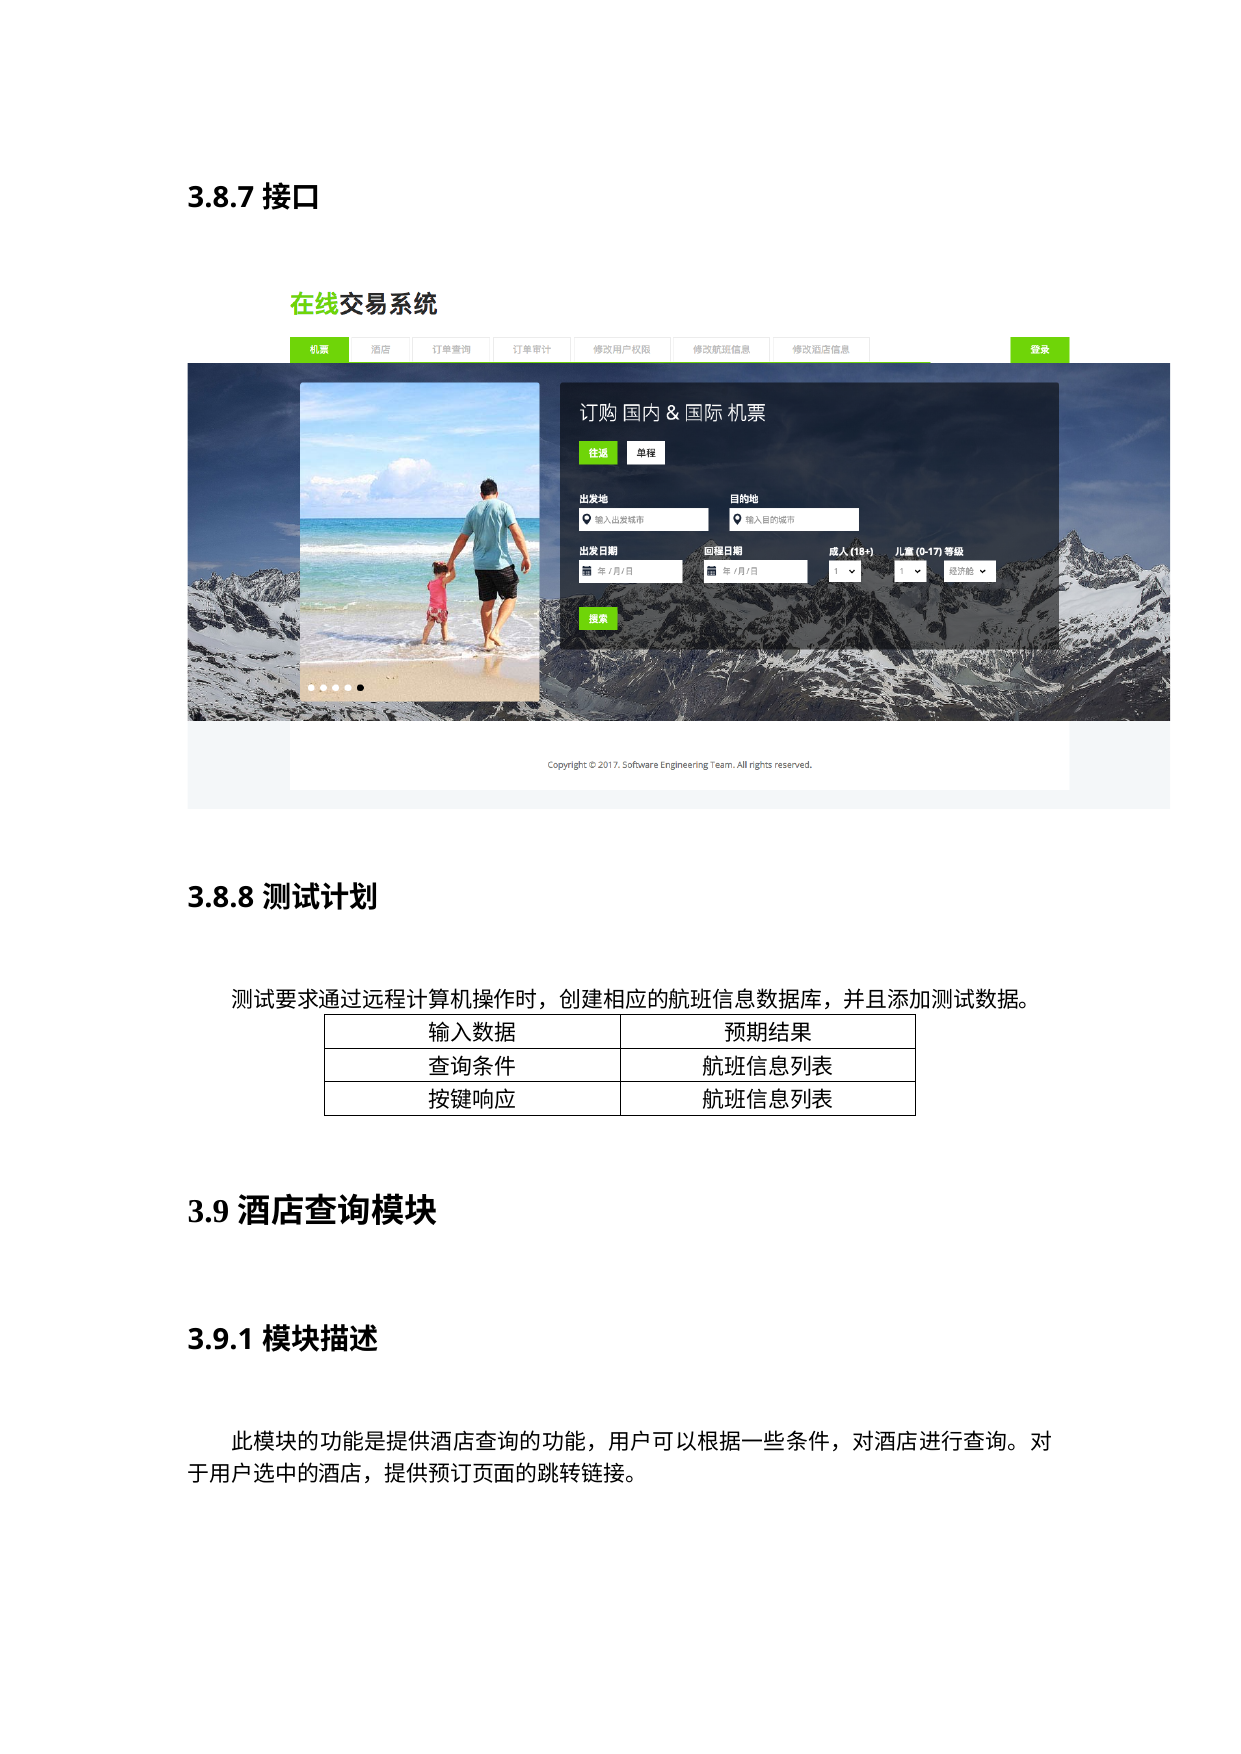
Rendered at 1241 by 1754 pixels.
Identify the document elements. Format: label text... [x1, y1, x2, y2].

table_header 预期结果 [621, 1015, 915, 1047]
table_cell 航班信息列表 [621, 1082, 915, 1114]
text 此模块的功能是提供酒店查询的功能，用户可以根据一些条件，对酒店进行查询。对于用户选中的酒店，提供预订页面的跳转链接。 [187, 1423, 1053, 1488]
subtitle 3.8.8 测试计划 [187, 862, 1053, 927]
text 测试要求通过远程计算机操作时，创建相应的航班信息数据库，并且添加测试数据。 [187, 981, 1053, 1014]
table_cell 航班信息列表 [621, 1049, 915, 1081]
table_cell 按键响应 [325, 1082, 620, 1114]
table_cell 查询条件 [325, 1049, 620, 1081]
subtitle 3.8.7 接口 [187, 162, 1053, 227]
picture [187, 280, 1171, 820]
subtitle 3.9.1 模块描述 [187, 1304, 1053, 1369]
subtitle 3.9 酒店查询模块 [187, 1175, 1053, 1240]
table_header 输入数据 [325, 1015, 620, 1047]
